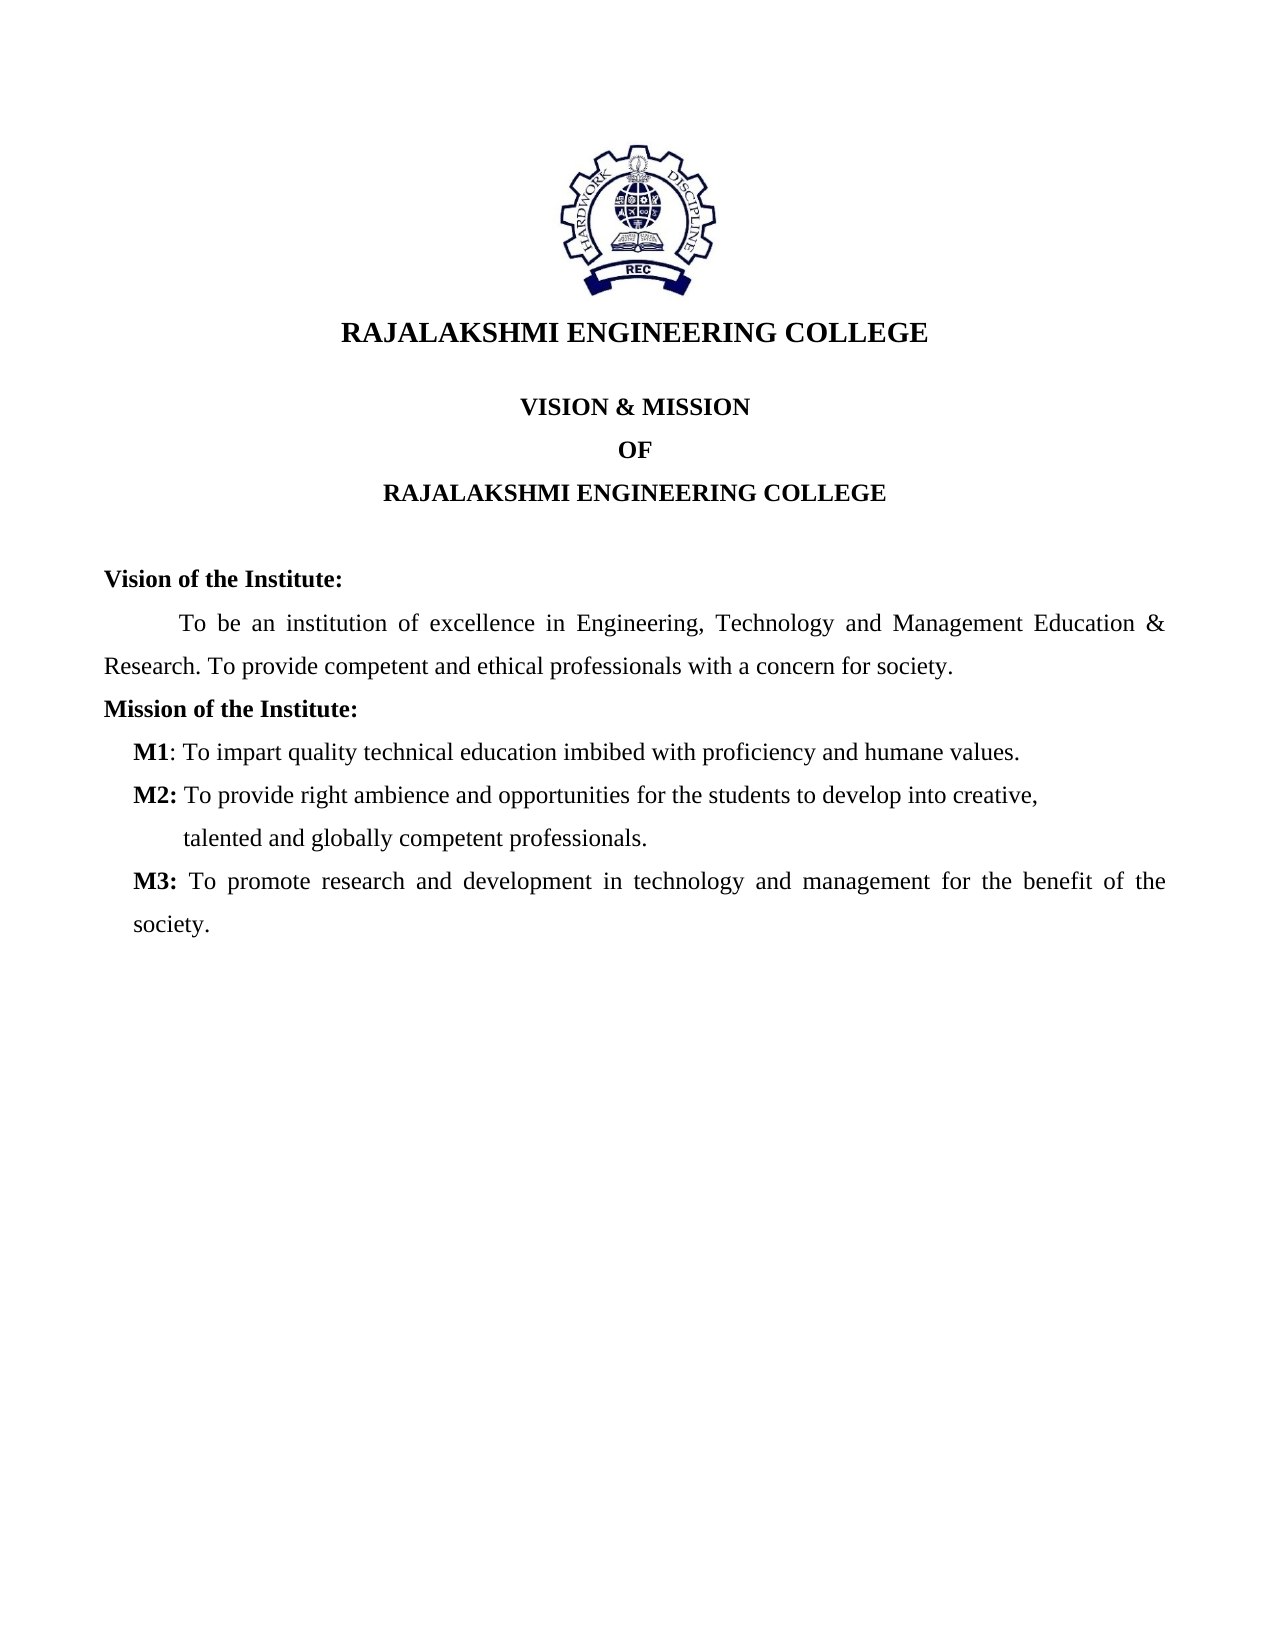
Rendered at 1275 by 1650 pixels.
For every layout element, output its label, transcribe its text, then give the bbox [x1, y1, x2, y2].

text Vision of the Institute: [103, 564, 1167, 593]
picture [551, 141, 719, 301]
text M3: To promote research and development in technology and management for the benefit of the society. [133, 866, 1167, 938]
text M2: To provide right ambience and opportunities for the students to develop into creative, [133, 780, 1167, 809]
text OF [103, 435, 1167, 464]
text VISION & MISSION [103, 392, 1167, 421]
text RAJALAKSHMI ENGINEERING COLLEGE [103, 315, 1167, 349]
text Mission of the Institute: [103, 694, 1167, 723]
text M1: To impart quality technical education imbibed with proficiency and humane values. [133, 737, 1167, 766]
text talented and globally competent professionals. [133, 823, 1167, 852]
text To be an institution of excellence in Engineering, Technology and Management Education & Research. To provide competent and ethical professionals with a concern for society. [103, 608, 1167, 679]
text RAJALAKSHMI ENGINEERING COLLEGE [103, 478, 1167, 507]
